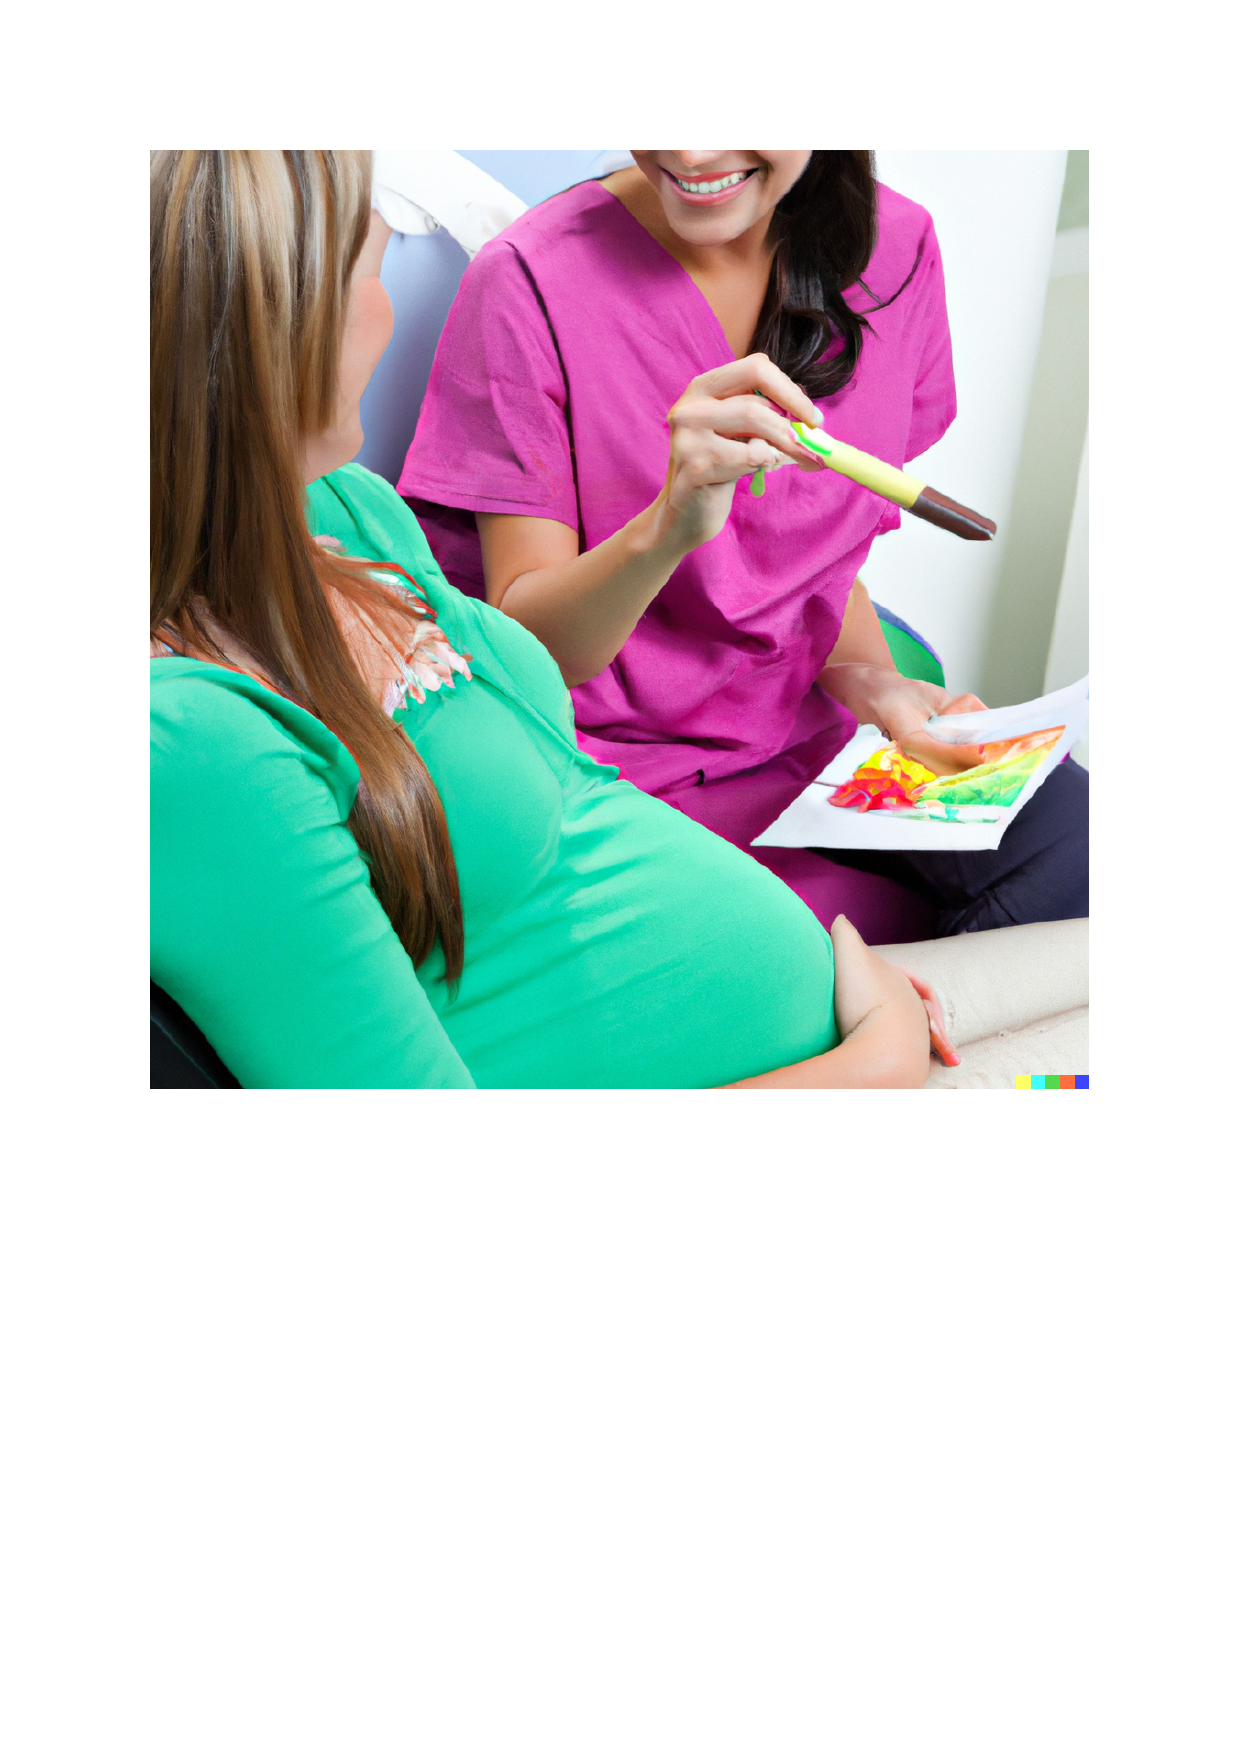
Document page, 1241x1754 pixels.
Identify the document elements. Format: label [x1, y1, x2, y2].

picture [150, 150, 1089, 1089]
